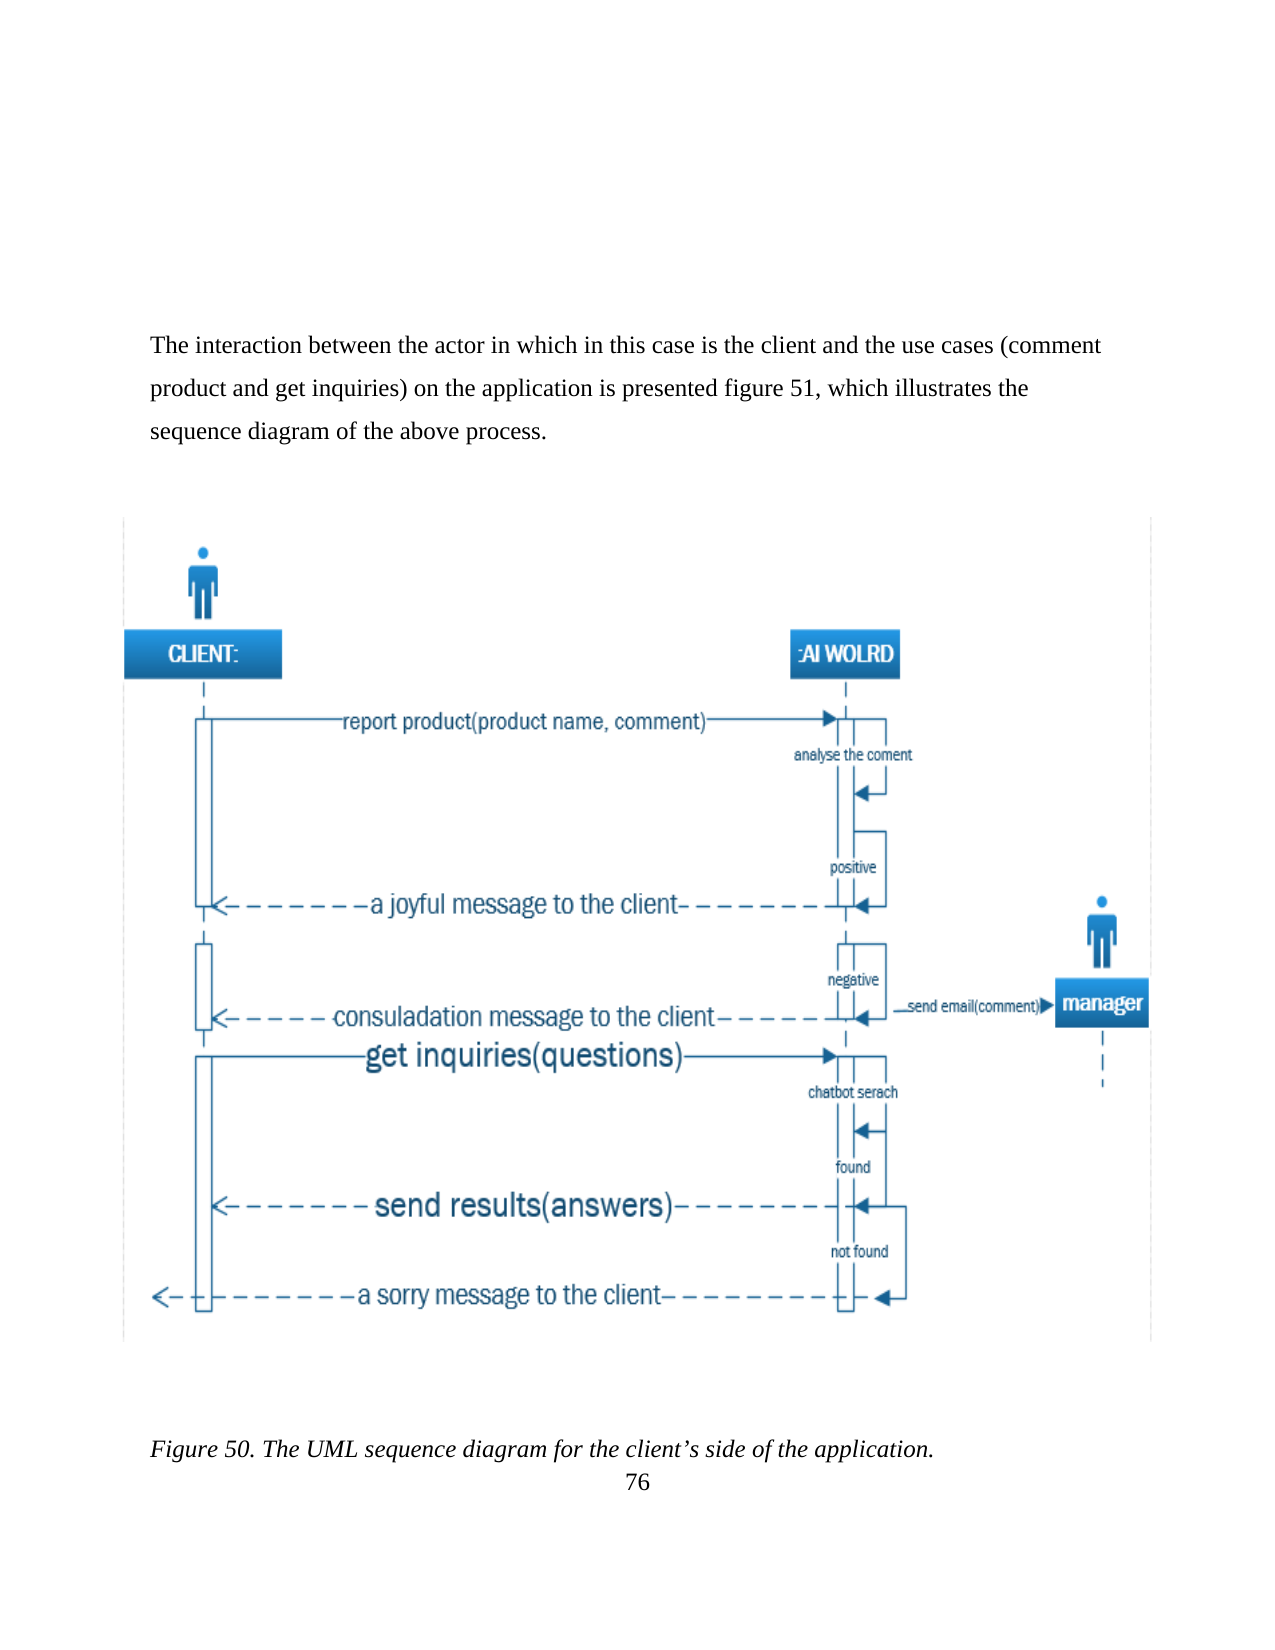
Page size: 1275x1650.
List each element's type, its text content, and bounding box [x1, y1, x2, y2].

text The interaction between the actor in which in this case is the client and the use cases (comment product and get inquiries) on the application is presented figure 51, which illustrates the sequence diagram of the above process. [150, 330, 1125, 445]
picture [115, 517, 1157, 1342]
